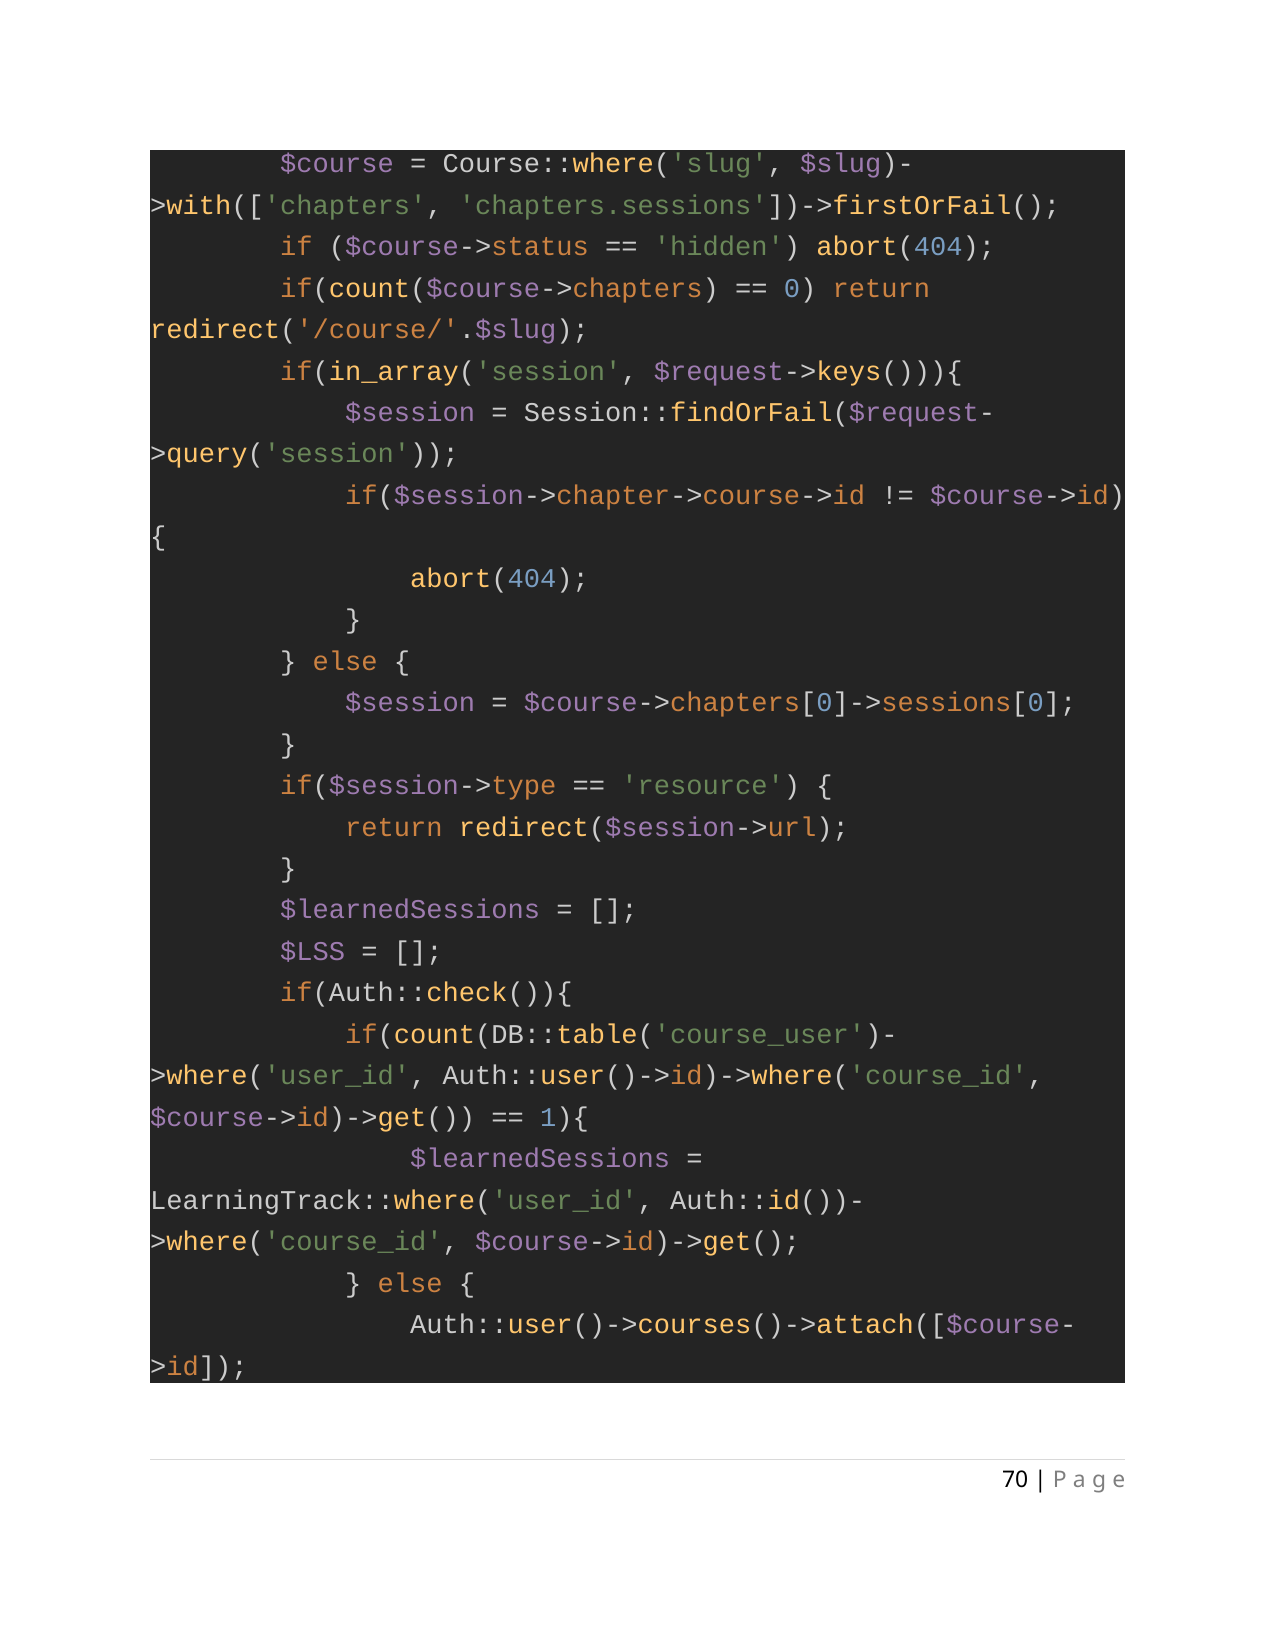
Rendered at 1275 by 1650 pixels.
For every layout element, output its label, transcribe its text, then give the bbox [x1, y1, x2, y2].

text $learnedSessions = []; [150, 896, 1125, 927]
text Auth::user()->courses()->attach([$course->id]); [150, 1311, 1125, 1383]
text } else { [150, 1269, 1125, 1300]
text $learnedSessions = LearningTrack::where('user_id', Auth::id())->where('course_id', $course->id)->get(); [150, 1145, 1125, 1259]
text if($session->type == 'resource') { [150, 772, 1125, 803]
text } [150, 855, 1125, 886]
text if(in_array('session', $request->keys())){ [150, 357, 1125, 388]
text if(count($course->chapters) == 0) return redirect('/course/'.$slug); [150, 274, 1125, 347]
text $session = $course->chapters[0]->sessions[0]; [150, 689, 1125, 720]
text return redirect($session->url); [150, 813, 1125, 844]
text if ($course->status == 'hidden') abort(404); [150, 233, 1125, 264]
text } [150, 730, 1125, 761]
text } [150, 606, 1125, 637]
text abort(404); [150, 564, 1125, 595]
text } else { [150, 647, 1125, 678]
text $LSS = []; [150, 938, 1125, 968]
text if(count(DB::table('course_user')->where('user_id', Auth::user()->id)->where('course_id', $course->id)->get()) == 1){ [150, 1021, 1125, 1134]
text $session = Session::findOrFail($request->query('session')); [150, 399, 1125, 471]
text $course = Course::where('slug', $slug)->with(['chapters', 'chapters.sessions'])->firstOrFail(); [150, 150, 1125, 222]
text if(Auth::check()){ [150, 979, 1125, 1010]
text if($session->chapter->course->id != $course->id) { [150, 482, 1125, 554]
